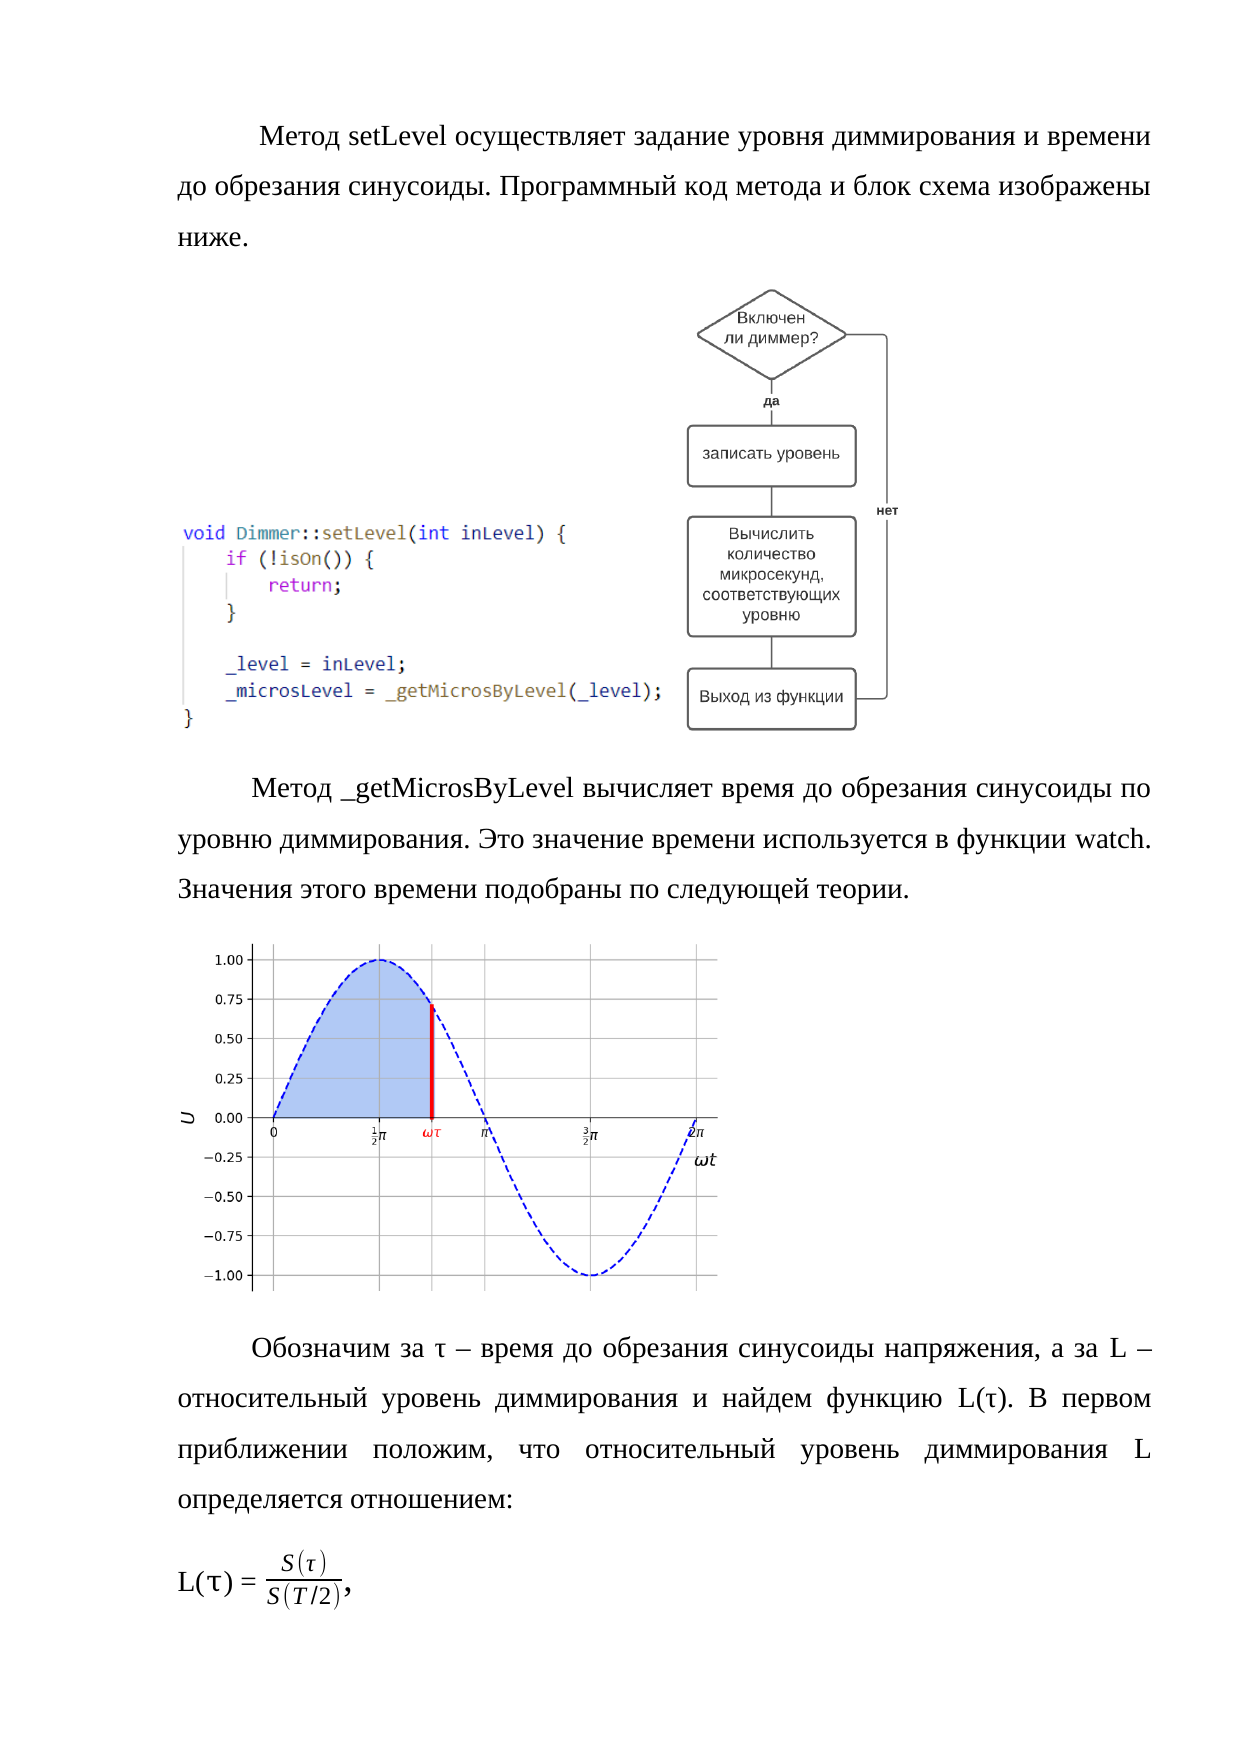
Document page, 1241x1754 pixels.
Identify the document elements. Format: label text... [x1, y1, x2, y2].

text Метод setLevel осуществляет задание уровня диммирования и времени до обрезания синусоиды. Программный код метода и блок схема изображены ниже. [177, 118, 1152, 252]
picture [177, 938, 723, 1297]
text L(τ) = , [177, 1548, 1152, 1612]
picture [672, 285, 902, 737]
text Метод _getMicrosByLevel вычисляет время до обрезания синусоиды по уровню диммирования. Это значение времени используется в функции watch. Значения этого времени подобраны по следующей теории. [177, 770, 1152, 904]
text Обозначим за τ – время до обрезания синусоиды напряжения, а за L – относительный уровень диммирования и найдем функцию L(τ). В первом приближении положим, что относительный уровень диммирования L определяется отношением: [177, 1330, 1152, 1515]
picture [177, 515, 665, 737]
